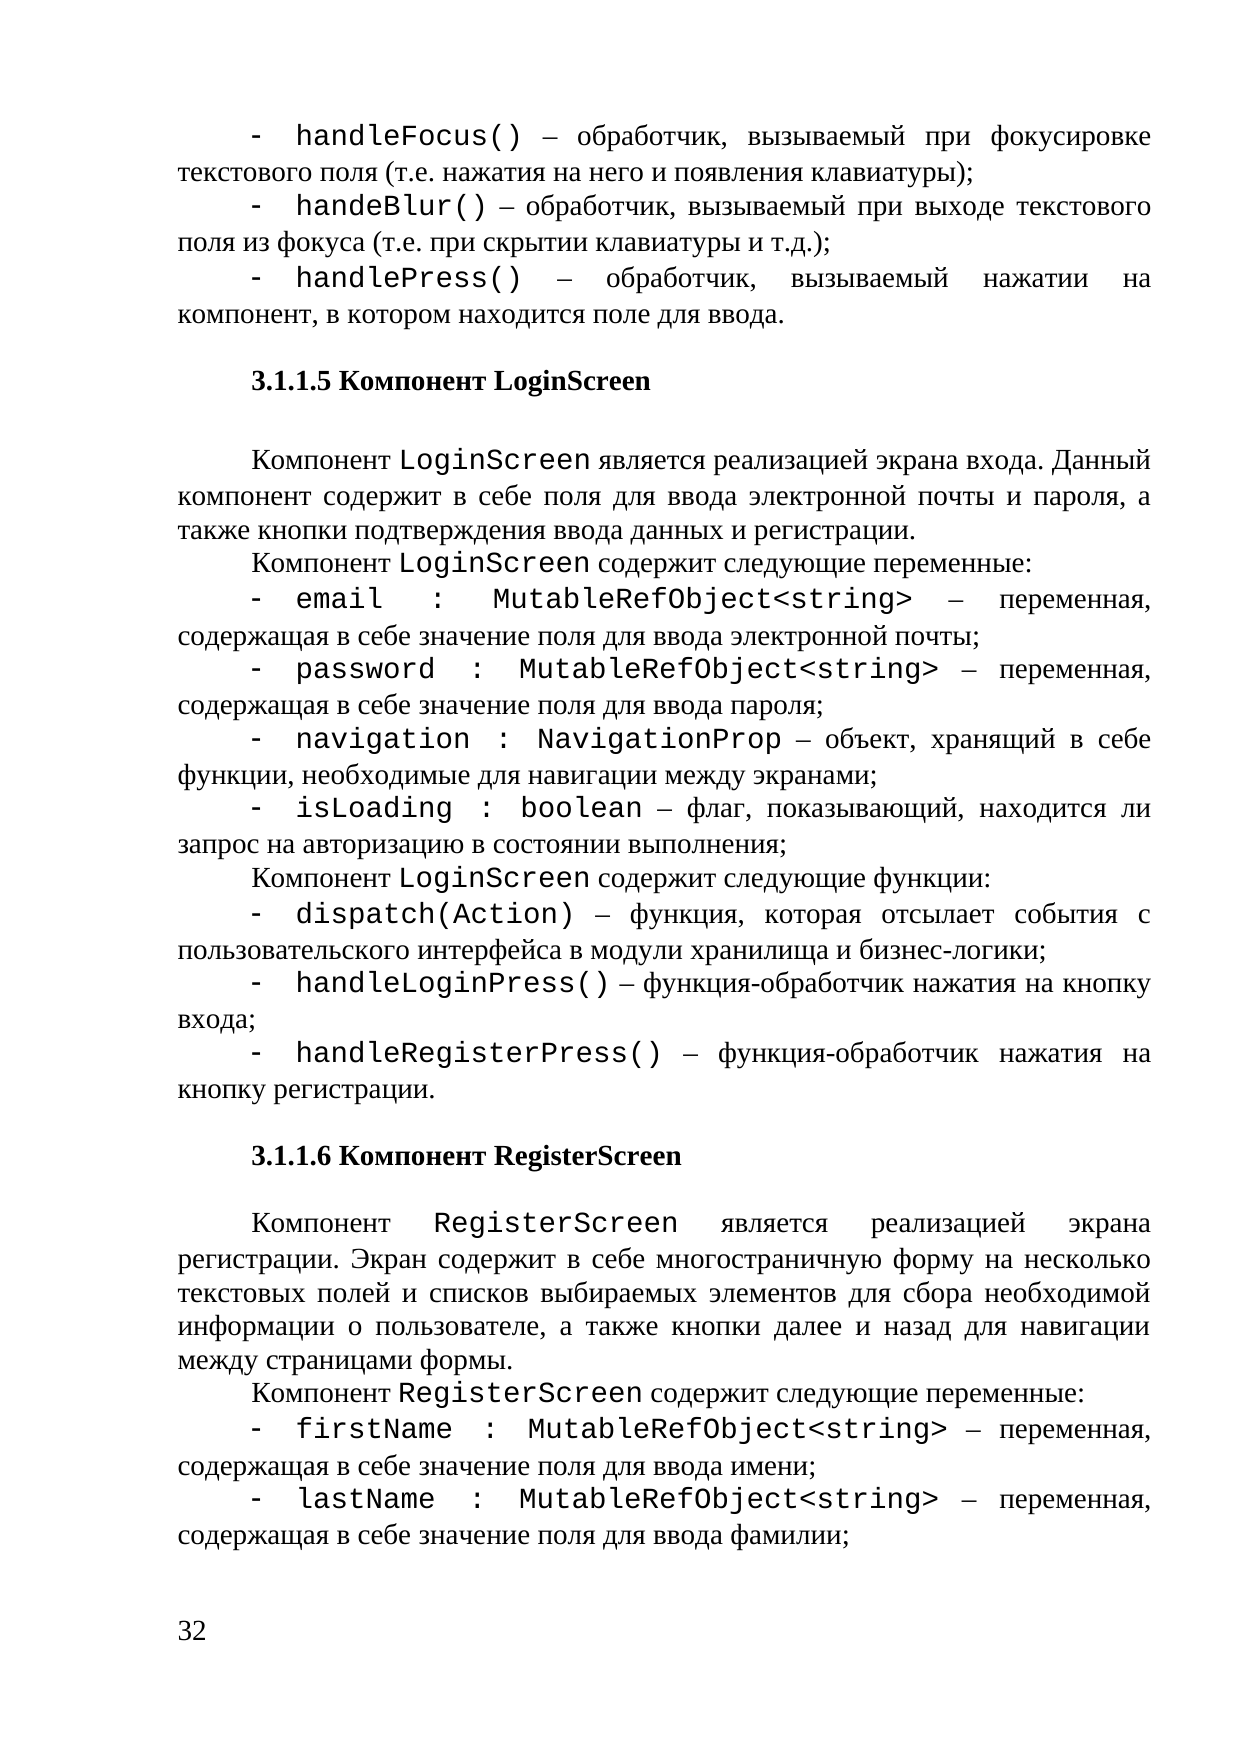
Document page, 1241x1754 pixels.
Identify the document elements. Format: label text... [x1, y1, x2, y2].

text Компонент LoginScreen содержит следующие функции: [177, 860, 1152, 896]
text Компонент RegisterScreen является реализацией экрана регистрации. Экран содержит в себе многостраничную форму на несколько текстовых полей и списков выбираемых элементов для сбора необходимой информации о пользователе, а также кнопки далее и назад для навигации между страницами формы. [177, 1205, 1152, 1376]
list handleRegisterPress() – функция-обработчик нажатия на кнопку регистрации. [177, 1035, 1152, 1105]
list handleFocus() – обработчик, вызываемый при фокусировке текстового поля (т.е. нажатия на него и появления клавиатуры); [177, 118, 1152, 188]
subtitle 3.1.1.6 Компонент RegisterScreen [177, 1138, 1152, 1172]
list email : MutableRefObject<string> – переменная, содержащая в себе значение поля для ввода электронной почты; [177, 582, 1152, 651]
list password : MutableRefObject<string> – переменная, содержащая в себе значение поля для ввода пароля; [177, 651, 1152, 721]
text Компонент LoginScreen является реализацией экрана входа. Данный компонент содержит в себе поля для ввода электронной почты и пароля, а также кнопки подтверждения ввода данных и регистрации. [177, 442, 1152, 546]
list firstName : MutableRefObject<string> – переменная, содержащая в себе значение поля для ввода имени; [177, 1412, 1152, 1481]
text Компонент LoginScreen содержит следующие переменные: [177, 546, 1152, 582]
list dispatch(Action) – функция, которая отсылает события с пользовательского интерфейса в модули хранилища и бизнес-логики; [177, 896, 1152, 966]
list lastName : MutableRefObject<string> – переменная, содержащая в себе значение поля для ввода фамилии; [177, 1481, 1152, 1551]
list handeBlur() – обработчик, вызываемый при выходе текстового поля из фокуса (т.е. при скрытии клавиатуры и т.д.); [177, 188, 1152, 260]
list navigation : NavigationProp – объект, хранящий в себе функции, необходимые для навигации между экранами; [177, 721, 1152, 790]
subtitle 3.1.1.5 Компонент LoginScreen [177, 363, 1152, 396]
list handleLoginPress() – функция-обработчик нажатия на кнопку входа; [177, 966, 1152, 1035]
list handlePress() – обработчик, вызываемый нажатии на компонент, в котором находится поле для ввода. [177, 260, 1152, 329]
list isLoading : boolean – флаг, показывающий, находится ли запрос на авторизацию в состоянии выполнения; [177, 790, 1152, 860]
text Компонент RegisterScreen содержит следующие переменные: [177, 1376, 1152, 1412]
